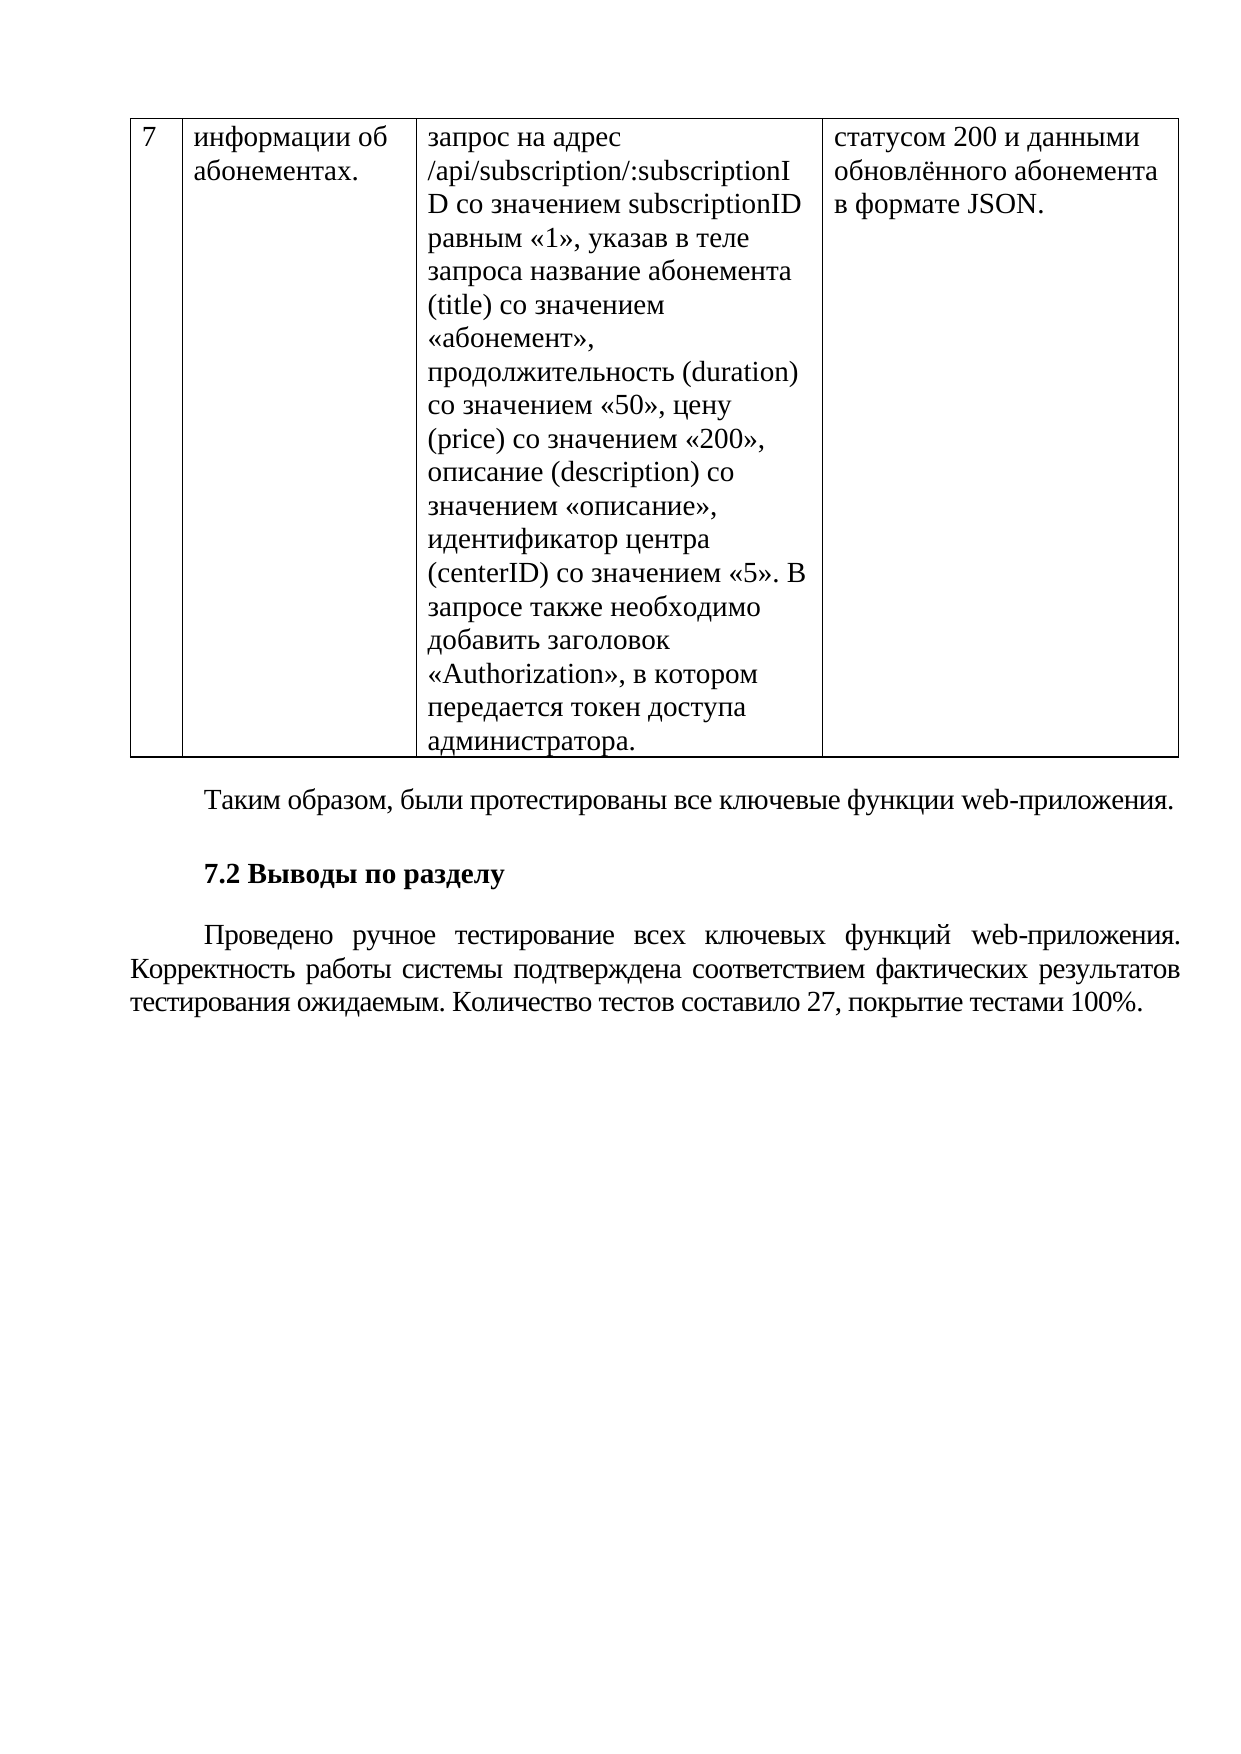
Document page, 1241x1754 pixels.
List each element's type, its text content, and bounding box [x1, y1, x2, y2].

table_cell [417, 119, 822, 756]
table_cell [823, 119, 1178, 756]
text Проведено ручное тестирование всех ключевых функций web-приложения. Корректность работы системы подтверждена соответствием фактических результатов тестирования ожидаемым. Количество тестов составило 27, покрытие тестами 100%. [130, 917, 1181, 1018]
subtitle Выводы по разделу [204, 856, 1181, 890]
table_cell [183, 119, 416, 756]
text Таким образом, были протестированы все ключевые функции web-приложения. [130, 782, 1181, 816]
table_cell 27 [131, 119, 182, 756]
